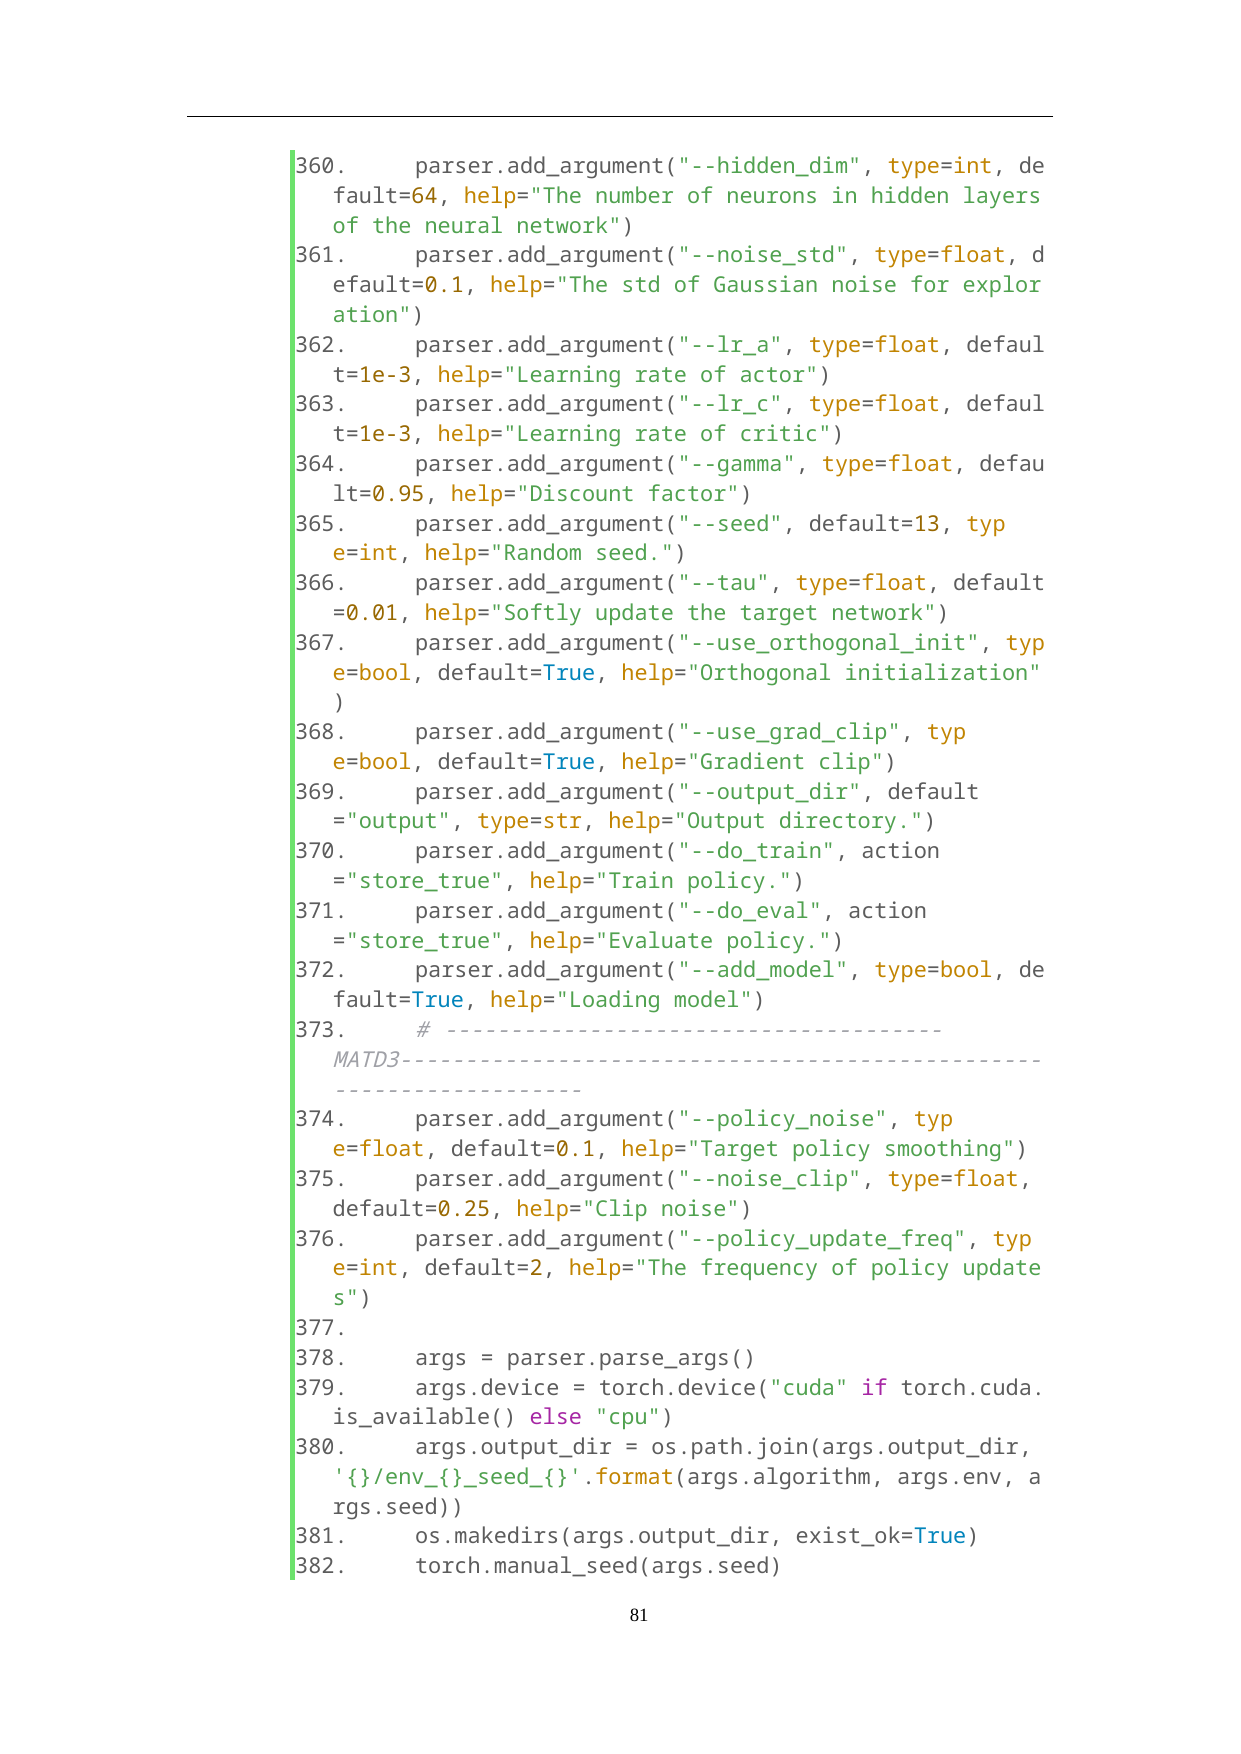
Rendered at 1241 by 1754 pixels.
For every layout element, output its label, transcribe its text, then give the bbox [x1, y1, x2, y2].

list parser.add_argument("--lr_a", type=float, default=1e-3, help="Learning rate of actor") [295, 329, 1053, 388]
list parser.add_argument("--add_model", type=bool, default=True, help="Loading model") [295, 954, 1053, 1014]
list parser.add_argument("--hidden_dim", type=int, default=64, help="The number of neurons in hidden layers of the neural network") [295, 150, 1053, 239]
list args.output_dir = os.path.join(args.output_dir, '{}/env_{}_seed_{}'.format(args.algorithm, args.env, args.seed)) [295, 1431, 1053, 1520]
list parser.add_argument("--policy_noise", type=float, default=0.1, help="Target policy smoothing") [295, 1103, 1053, 1163]
list parser.add_argument("--use_grad_clip", type=bool, default=True, help="Gradient clip") [295, 716, 1053, 776]
list torch.manual_seed(args.seed) [295, 1550, 1053, 1580]
list parser.add_argument("--do_train", action="store_true", help="Train policy.") [295, 835, 1053, 895]
list parser.add_argument("--policy_update_freq", type=int, default=2, help="The frequency of policy updates") [295, 1222, 1053, 1312]
list parser.add_argument("--seed", default=13, type=int, help="Random seed.") [295, 507, 1053, 567]
list args.device = torch.device("cuda" if torch.cuda.is_available() else "cpu") [295, 1371, 1053, 1431]
list os.makedirs(args.output_dir, exist_ok=True) [295, 1520, 1053, 1550]
list parser.add_argument("--noise_std", type=float, default=0.1, help="The std of Gaussian noise for exploration") [295, 239, 1053, 329]
list parser.add_argument("--output_dir", default="output", type=str, help="Output directory.") [295, 776, 1053, 835]
list # --------------------------------------MATD3-------------------------------------------------------------------- [295, 1014, 1053, 1103]
list parser.add_argument("--gamma", type=float, default=0.95, help="Discount factor") [295, 448, 1053, 507]
list parser.add_argument("--use_orthogonal_init", type=bool, default=True, help="Orthogonal initialization") [295, 627, 1053, 716]
list args = parser.parse_args() [295, 1342, 1053, 1371]
list parser.add_argument("--noise_clip", type=float, default=0.25, help="Clip noise") [295, 1163, 1053, 1222]
list parser.add_argument("--lr_c", type=float, default=1e-3, help="Learning rate of critic") [295, 388, 1053, 448]
list parser.add_argument("--do_eval", action="store_true", help="Evaluate policy.") [295, 895, 1053, 954]
list parser.add_argument("--tau", type=float, default=0.01, help="Softly update the target network") [295, 567, 1053, 627]
